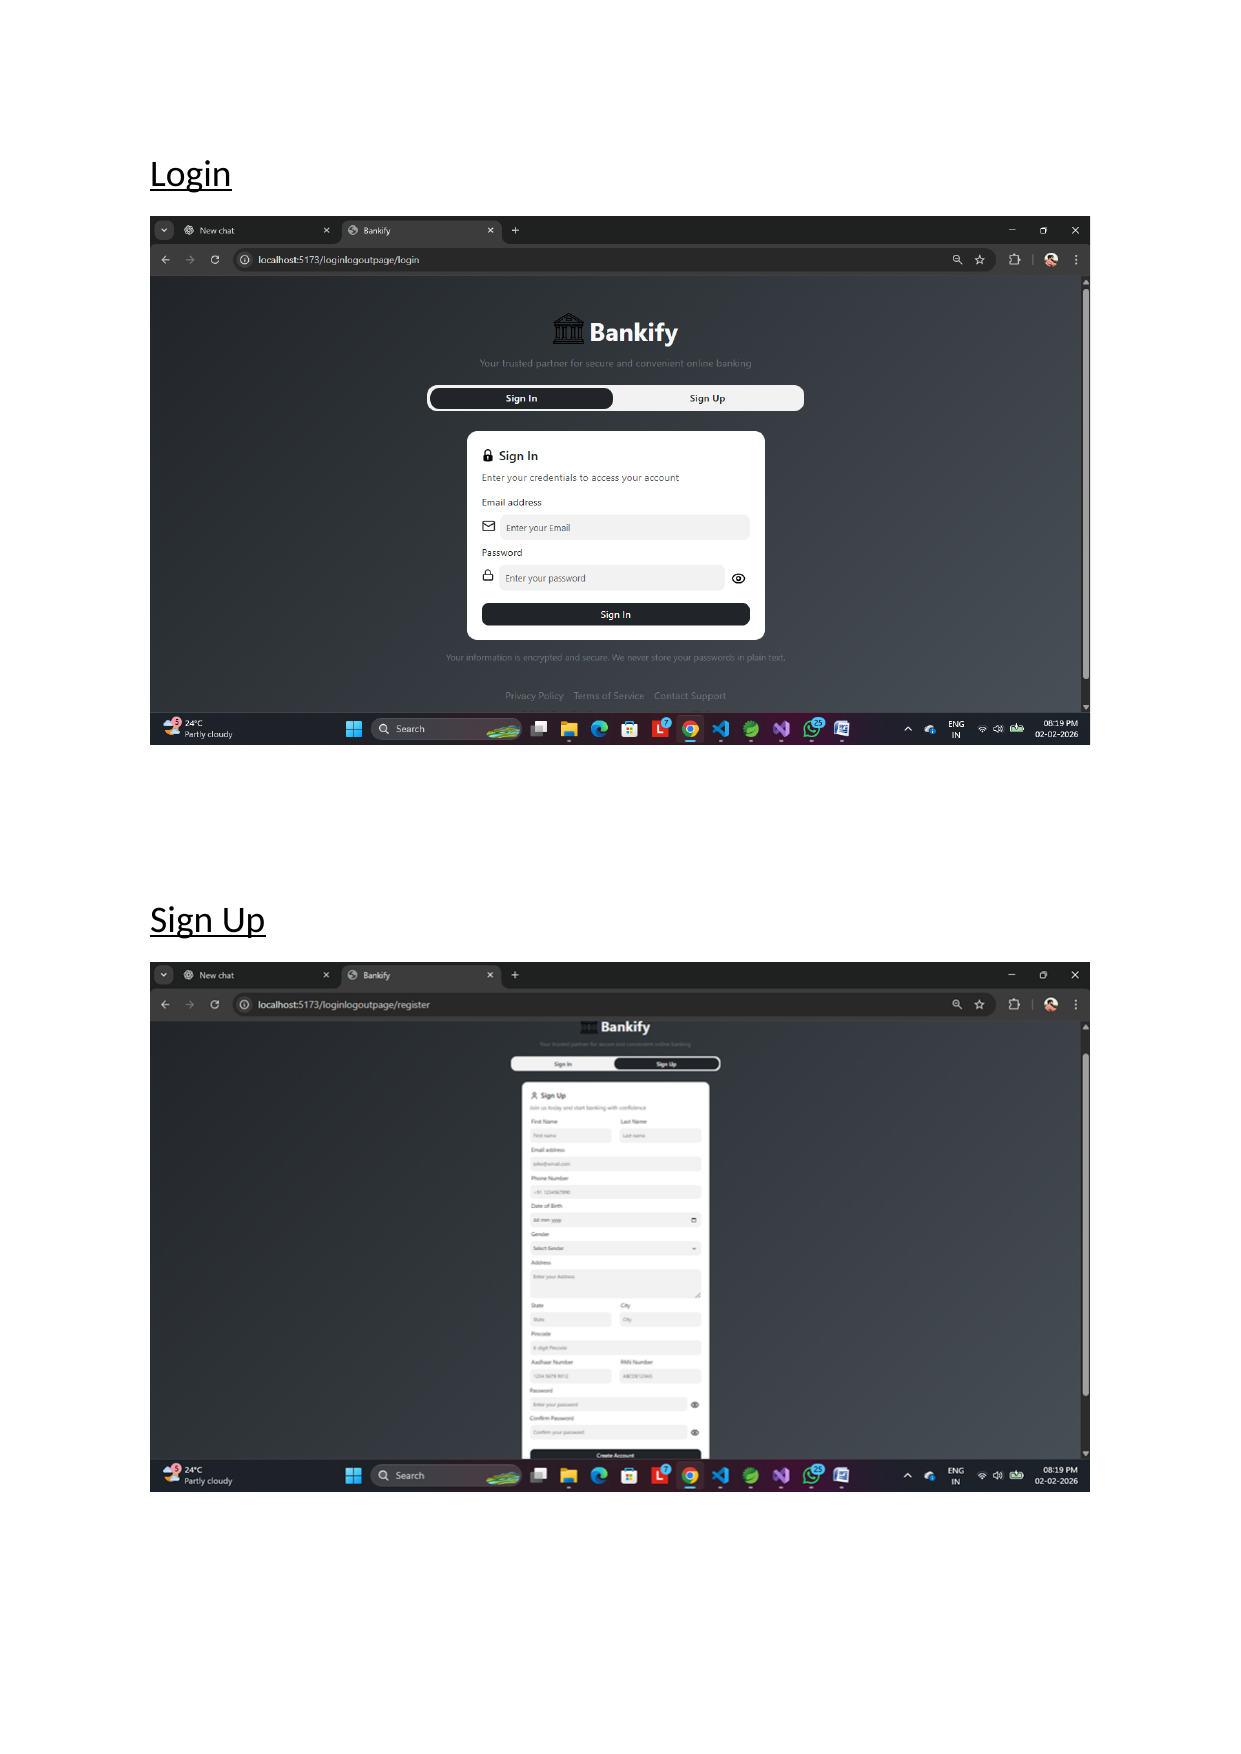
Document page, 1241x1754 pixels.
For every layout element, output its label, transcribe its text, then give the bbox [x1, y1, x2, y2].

picture [150, 962, 1090, 1492]
text Login [150, 150, 1090, 196]
picture [150, 216, 1091, 745]
text Sign Up [150, 896, 1090, 942]
